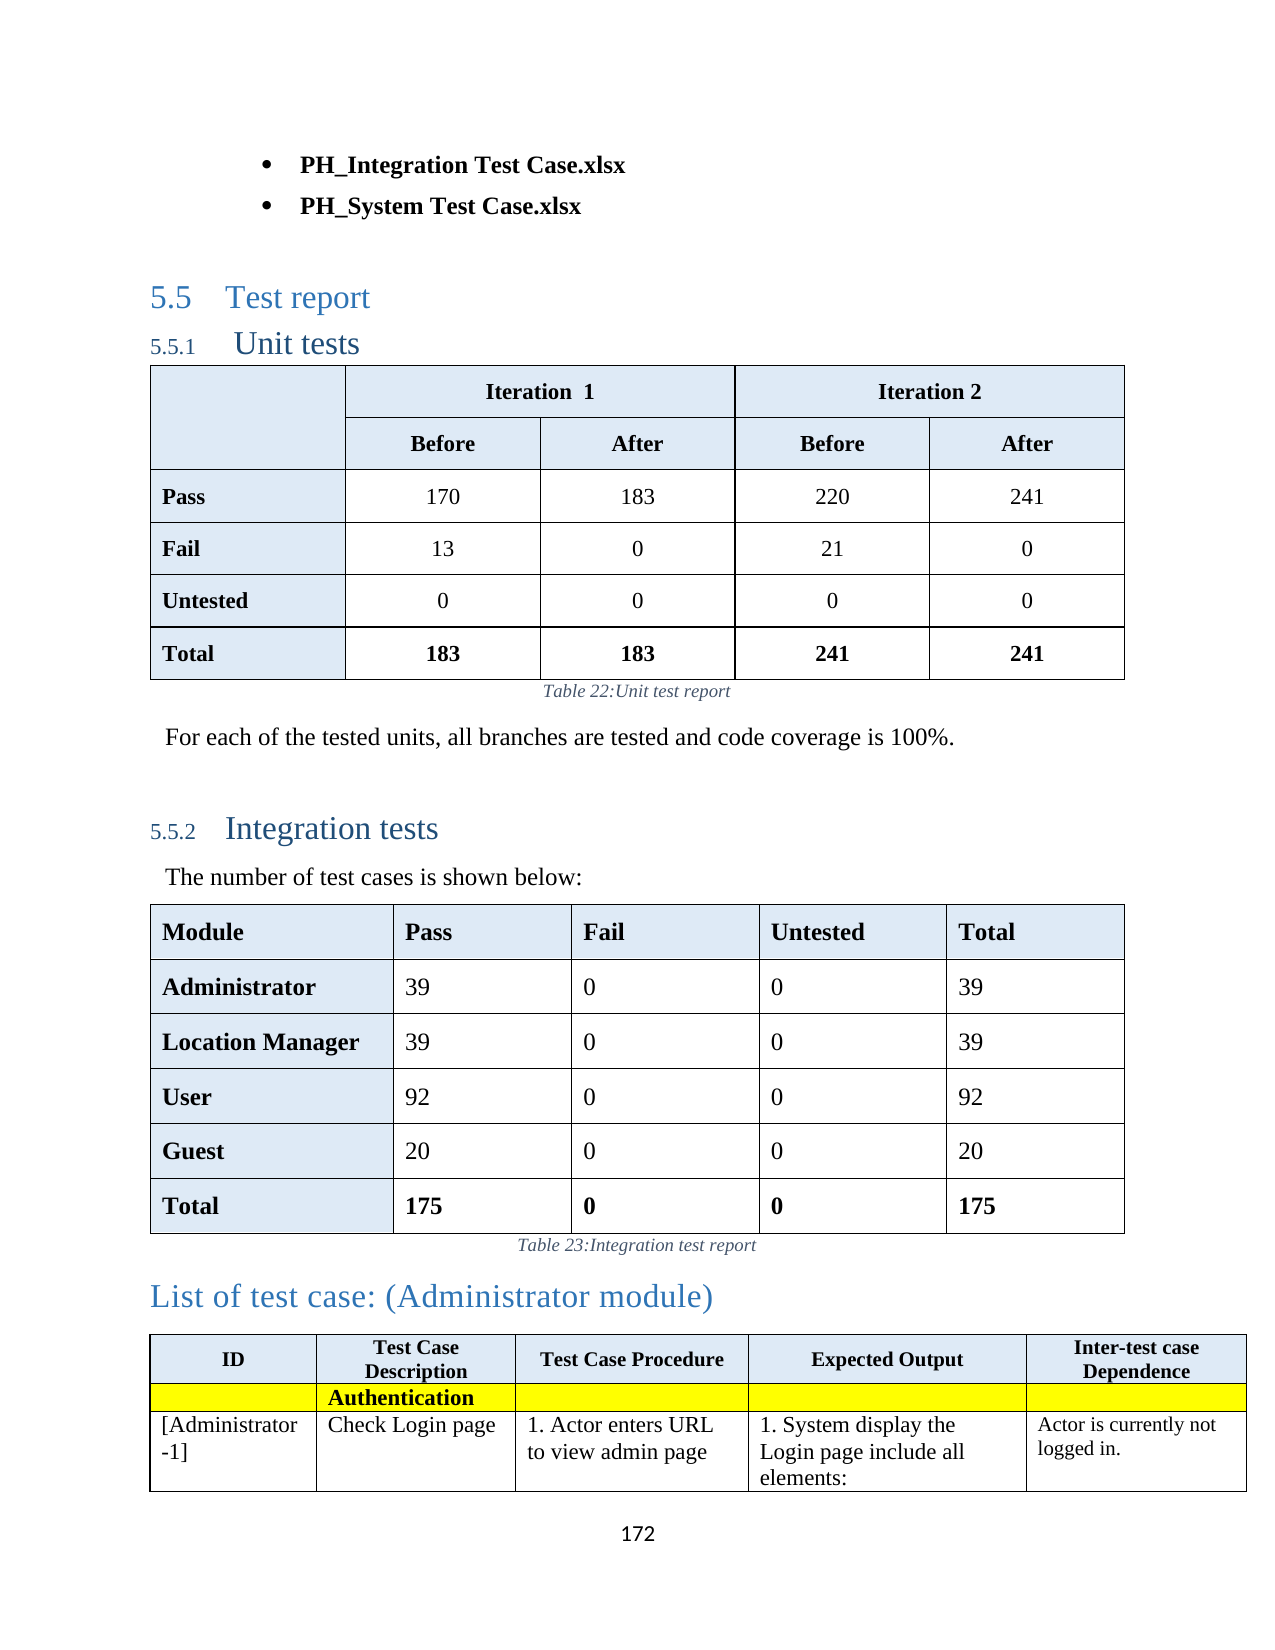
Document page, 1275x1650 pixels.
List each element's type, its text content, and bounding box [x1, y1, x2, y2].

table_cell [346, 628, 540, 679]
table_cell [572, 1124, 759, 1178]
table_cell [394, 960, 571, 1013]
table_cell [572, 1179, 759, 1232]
text For each of the tested units, all branches are tested and code coverage is 100%. [150, 722, 1125, 751]
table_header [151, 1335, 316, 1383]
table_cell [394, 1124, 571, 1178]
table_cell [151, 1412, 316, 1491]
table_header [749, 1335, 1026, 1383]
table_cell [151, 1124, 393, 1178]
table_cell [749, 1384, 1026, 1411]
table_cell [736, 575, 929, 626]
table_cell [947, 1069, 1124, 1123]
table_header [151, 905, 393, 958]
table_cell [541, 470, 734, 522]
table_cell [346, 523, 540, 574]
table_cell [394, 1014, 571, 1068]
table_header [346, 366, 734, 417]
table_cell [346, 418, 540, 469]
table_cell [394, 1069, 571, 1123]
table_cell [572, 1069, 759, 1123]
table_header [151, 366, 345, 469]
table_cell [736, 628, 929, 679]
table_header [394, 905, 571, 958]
text Table 23:Integration test report [150, 1234, 1125, 1255]
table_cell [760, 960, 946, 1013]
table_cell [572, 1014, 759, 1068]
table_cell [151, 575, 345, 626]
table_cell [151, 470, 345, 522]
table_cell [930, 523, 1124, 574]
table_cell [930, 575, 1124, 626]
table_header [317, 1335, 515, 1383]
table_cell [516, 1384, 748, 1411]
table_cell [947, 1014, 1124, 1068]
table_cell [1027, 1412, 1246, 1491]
list PH_Integration Test Case.xlsx [262, 150, 1125, 179]
subtitle Unit tests [150, 323, 1125, 361]
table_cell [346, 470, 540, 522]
title List of test case: (Administrator module) [150, 1276, 1125, 1314]
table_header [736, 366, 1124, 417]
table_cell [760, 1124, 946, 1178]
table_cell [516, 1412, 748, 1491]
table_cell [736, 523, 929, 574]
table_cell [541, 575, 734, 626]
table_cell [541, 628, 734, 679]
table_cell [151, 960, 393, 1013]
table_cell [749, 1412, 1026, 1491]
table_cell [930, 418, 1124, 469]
text Table 22:Unit test report [150, 680, 1125, 701]
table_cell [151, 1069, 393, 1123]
text The number of test cases is shown below: [150, 862, 1125, 891]
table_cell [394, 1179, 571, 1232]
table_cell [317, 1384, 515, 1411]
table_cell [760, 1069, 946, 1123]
list PH_System Test Case.xlsx [262, 191, 1125, 220]
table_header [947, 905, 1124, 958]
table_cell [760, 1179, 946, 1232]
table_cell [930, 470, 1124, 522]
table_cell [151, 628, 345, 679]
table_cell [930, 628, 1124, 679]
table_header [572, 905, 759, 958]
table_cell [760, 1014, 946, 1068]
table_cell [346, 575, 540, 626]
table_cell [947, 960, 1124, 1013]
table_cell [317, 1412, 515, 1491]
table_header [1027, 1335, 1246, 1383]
subtitle Integration tests [150, 809, 1125, 847]
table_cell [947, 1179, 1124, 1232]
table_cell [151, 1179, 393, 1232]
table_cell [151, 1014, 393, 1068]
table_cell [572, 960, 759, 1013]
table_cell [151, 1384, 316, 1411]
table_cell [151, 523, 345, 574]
subtitle Test report [150, 278, 1125, 316]
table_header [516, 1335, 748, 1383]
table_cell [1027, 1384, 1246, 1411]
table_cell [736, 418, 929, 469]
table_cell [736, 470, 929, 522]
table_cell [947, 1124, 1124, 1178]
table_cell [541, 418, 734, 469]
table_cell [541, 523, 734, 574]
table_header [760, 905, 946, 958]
